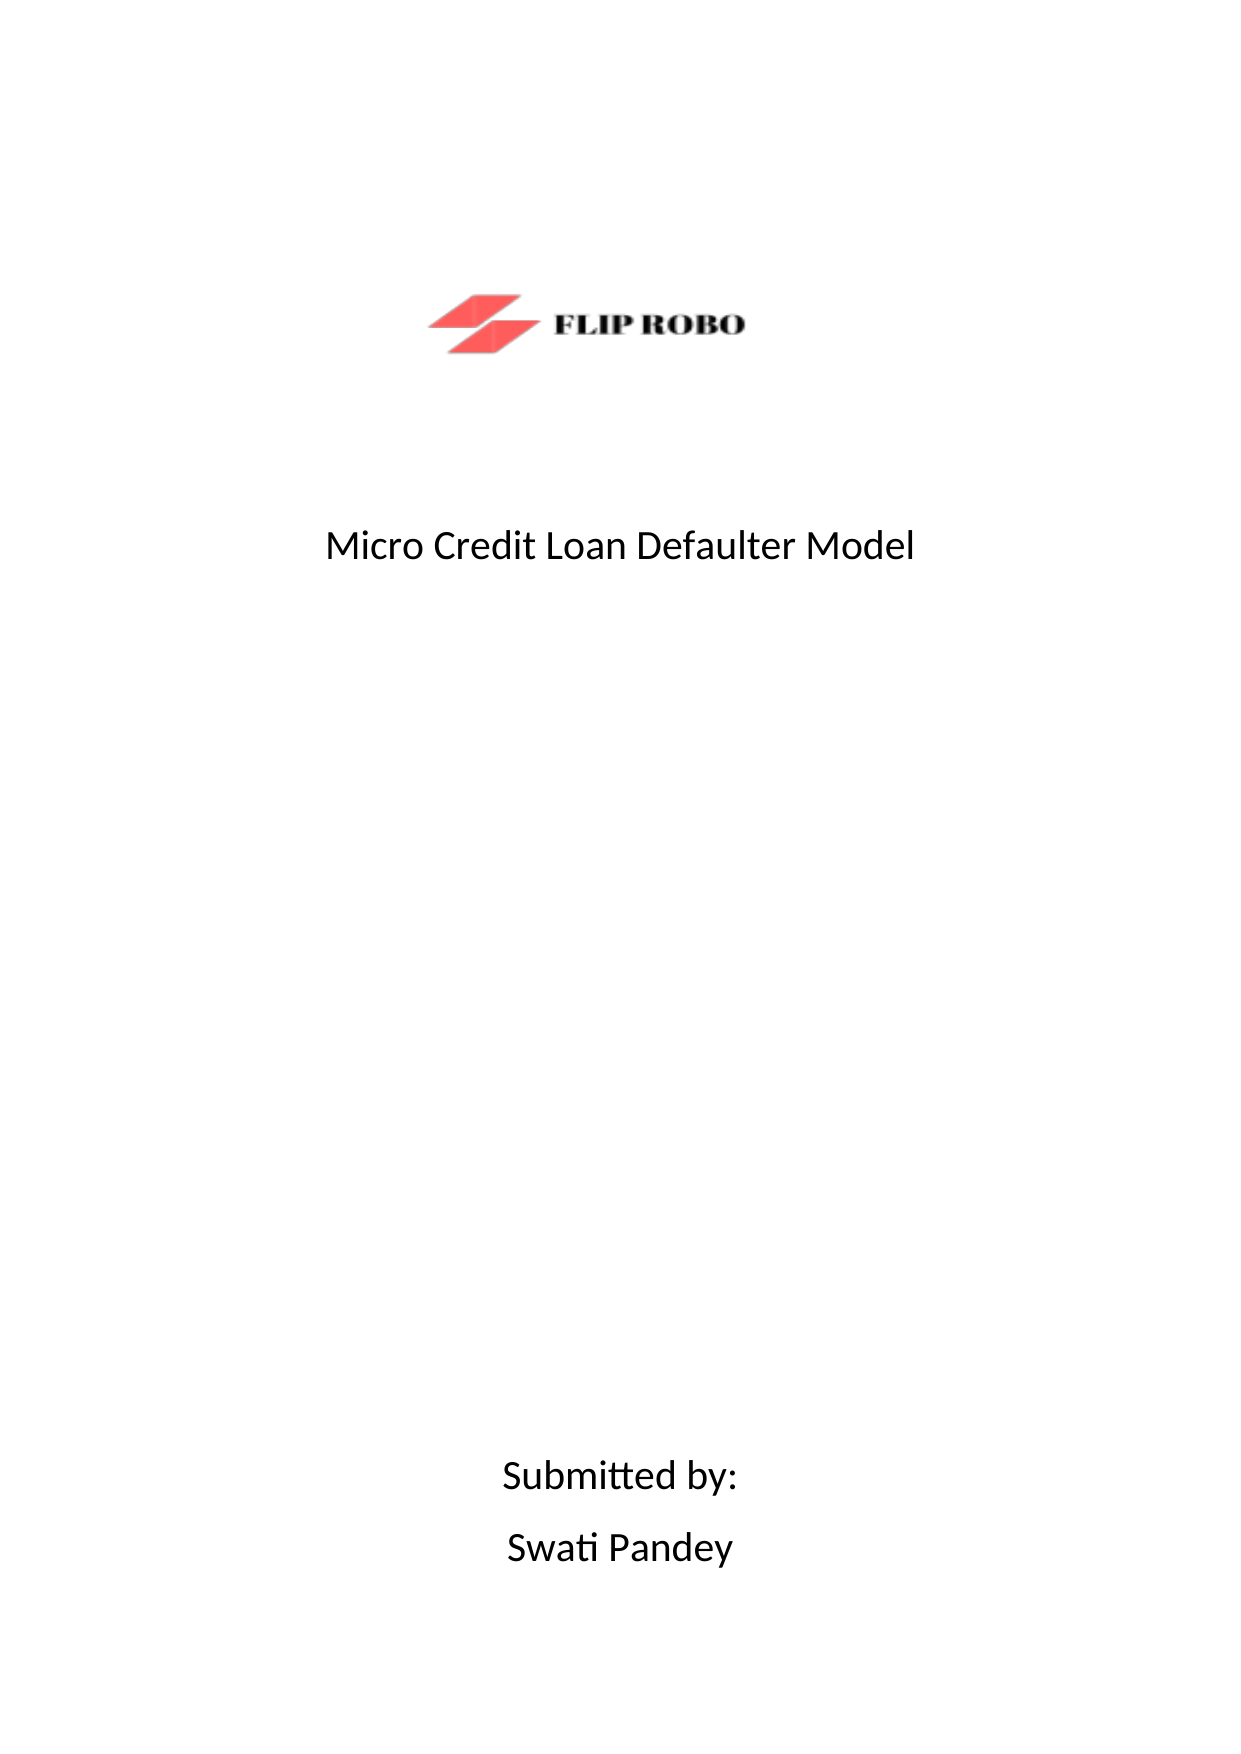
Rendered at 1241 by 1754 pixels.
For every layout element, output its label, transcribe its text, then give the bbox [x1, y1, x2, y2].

text Swati Pandey [150, 1521, 1090, 1572]
text Micro Credit Loan Defaulter Model [150, 519, 1090, 570]
picture [379, 150, 861, 500]
text Submitted by: [150, 1449, 1090, 1500]
